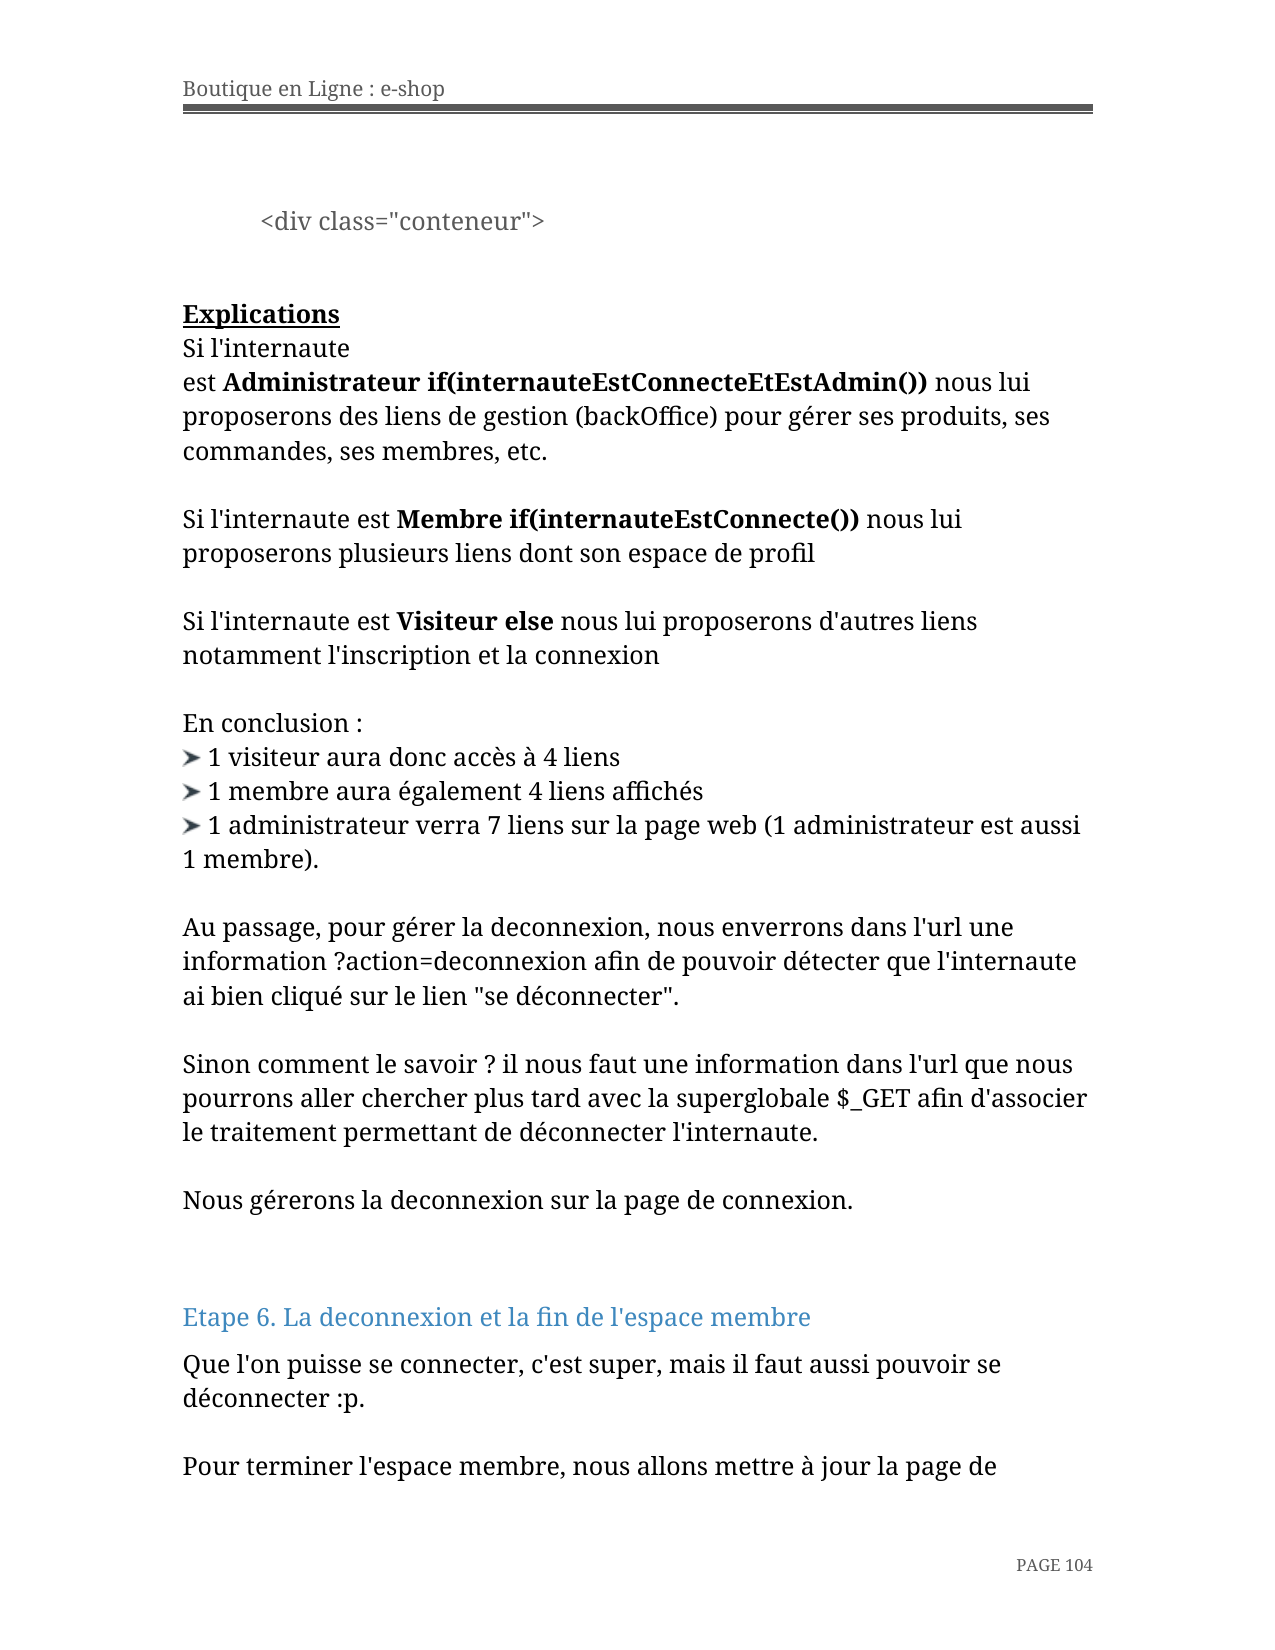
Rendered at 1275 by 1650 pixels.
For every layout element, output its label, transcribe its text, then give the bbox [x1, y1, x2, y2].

picture [182, 749, 201, 767]
text Explications Si l'internaute est Administrateur if(internauteEstConnecteEtEstAdmin()) nous lui proposerons des liens de gestion (backOffice) pour gérer ses produits, ses commandes, ses membres, etc. Si l'internaute est Membre if(internauteEstConnecte()) nous lui proposerons plusieurs liens dont son espace de profil Si l'internaute est Visiteur else nous lui proposerons d'autres liens notamment l'inscription et la connexion En conclusion : 1 visiteur aura donc accès à 4 liens 1 membre aura également 4 liens affichés 1 administrateur verra 7 liens sur la page web (1 administrateur est aussi 1 membre). Au passage, pour gérer la deconnexion, nous enverrons dans l'url une information ?action=deconnexion afin de pouvoir détecter que l'internaute ai bien cliqué sur le lien "se déconnecter". Sinon comment le savoir ? il nous faut une information dans l'url que nous pourrons aller chercher plus tard avec la superglobale $_GET afin d'associer le traitement permettant de déconnecter l'internaute. Nous gérerons la deconnexion sur la page de connexion. [182, 263, 1093, 1279]
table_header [183, 191, 1275, 250]
subtitle Etape 6. La deconnexion et la fin de l'espace membre [182, 1300, 1093, 1334]
picture [182, 817, 201, 835]
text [182, 1346, 1093, 1483]
picture [182, 783, 201, 801]
